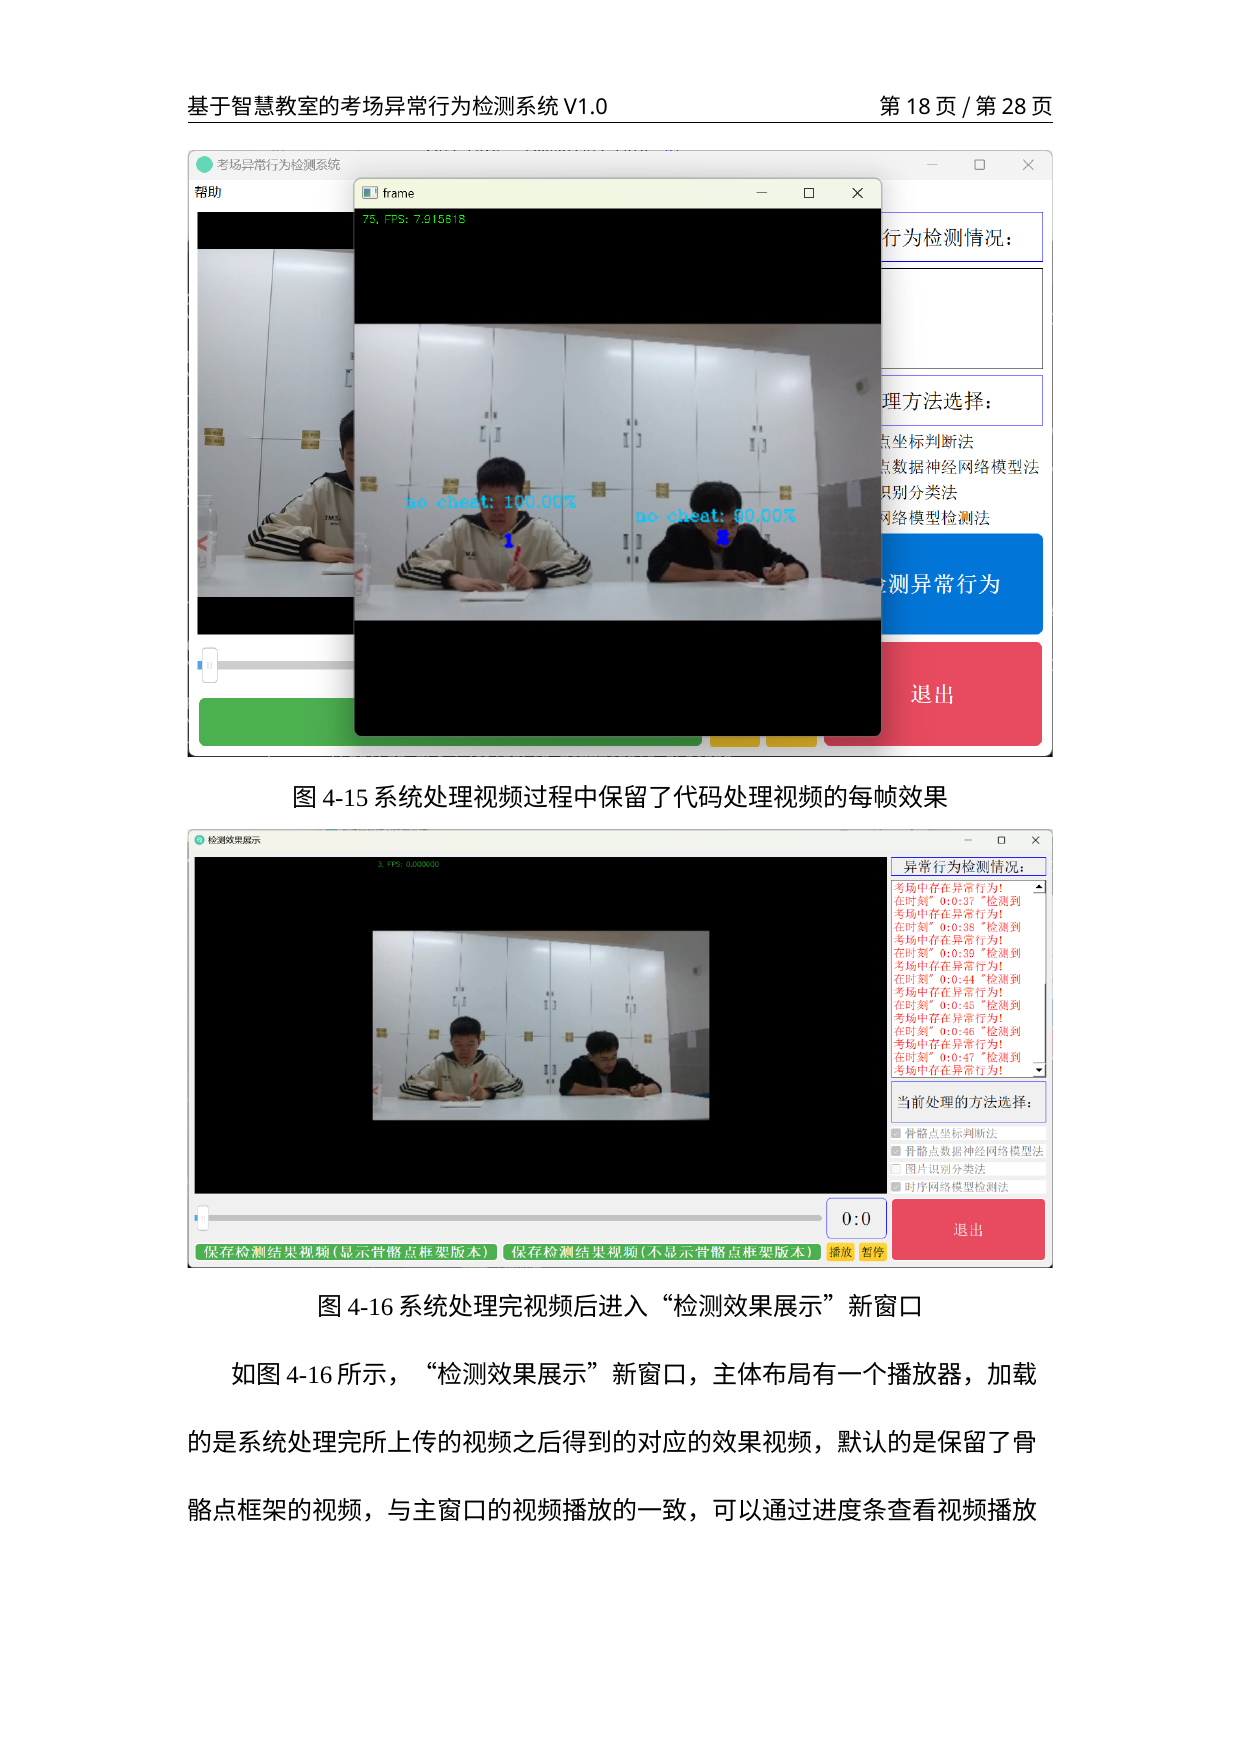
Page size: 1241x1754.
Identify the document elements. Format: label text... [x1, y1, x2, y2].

picture [187, 829, 1053, 1268]
picture [187, 150, 1053, 757]
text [187, 1338, 1053, 1542]
text 图4-15系统处理视频过程中保留了代码处理视频的每帧效果 [187, 761, 1053, 829]
text 图4-16系统处理完视频后进入“检测效果展示”新窗口 [187, 1271, 1053, 1338]
